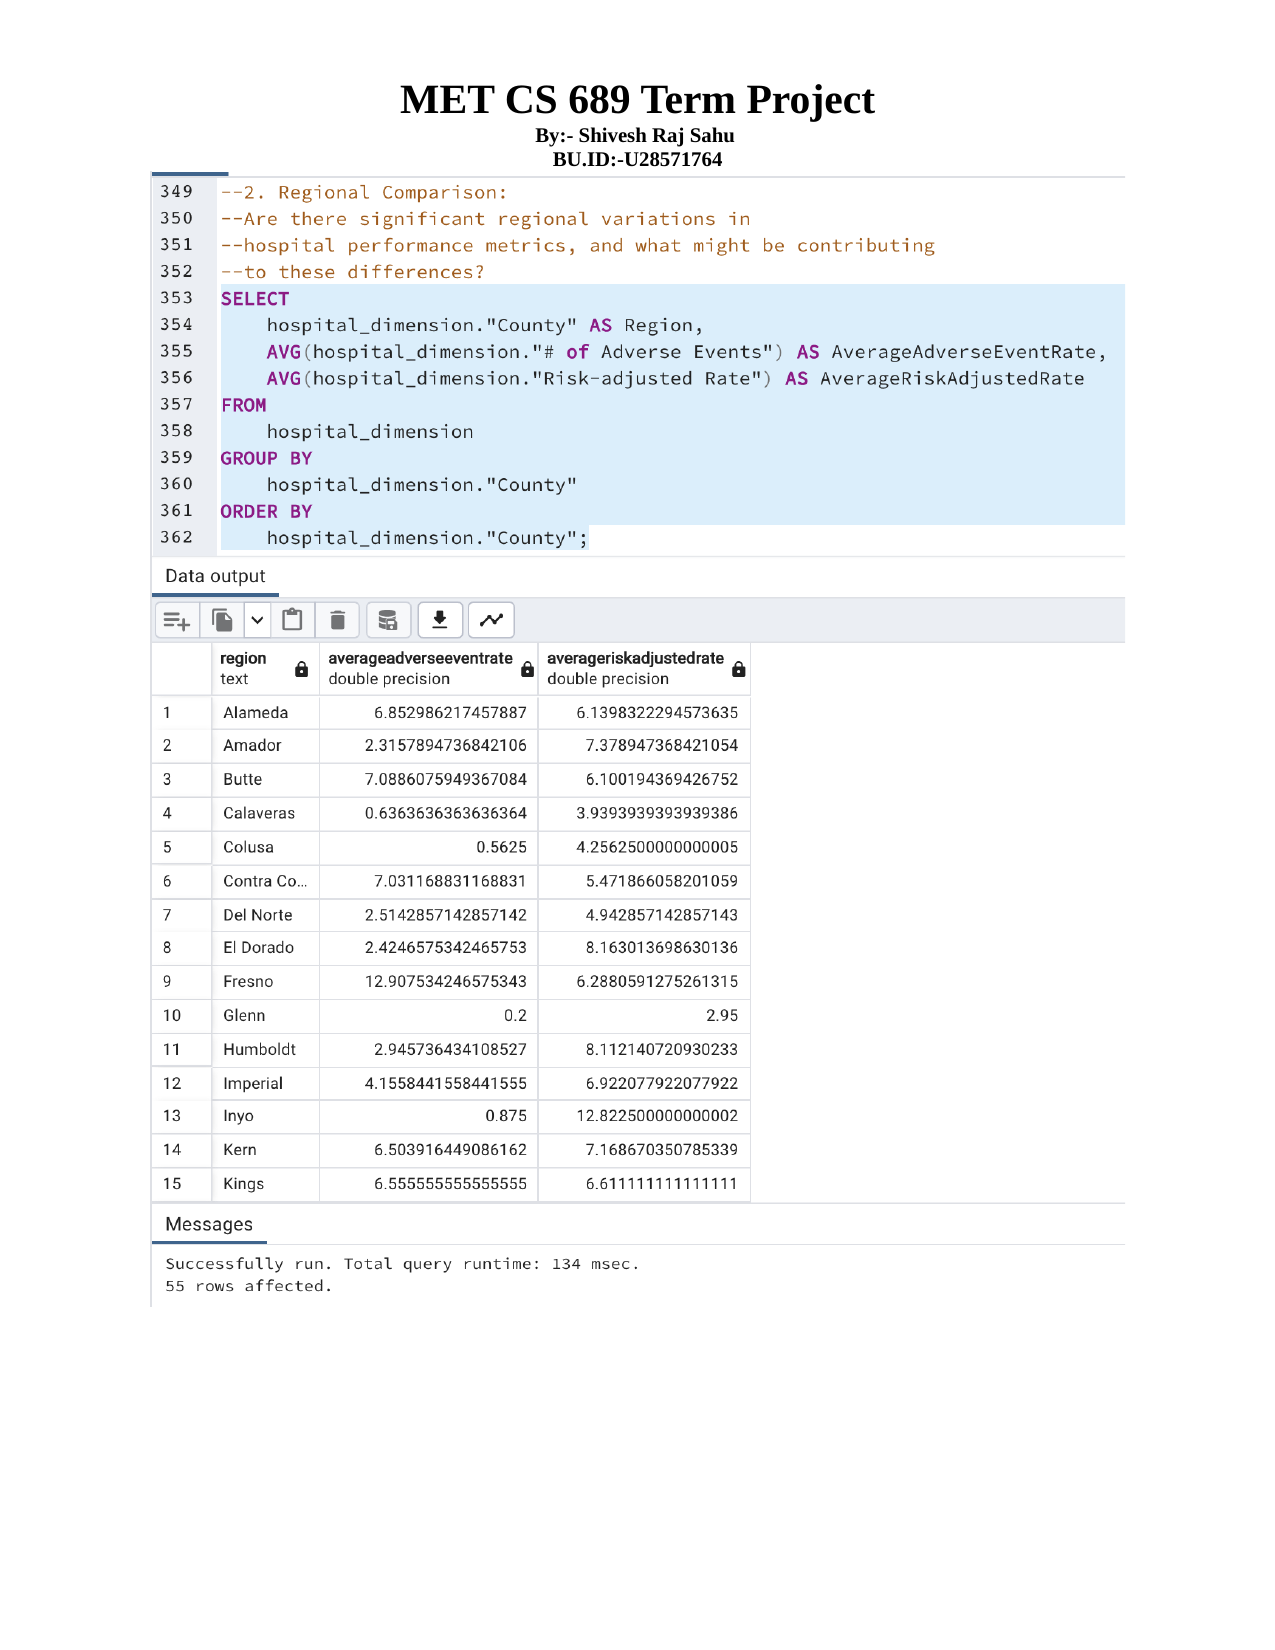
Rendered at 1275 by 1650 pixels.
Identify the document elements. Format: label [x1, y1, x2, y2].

picture [150, 171, 1125, 1307]
